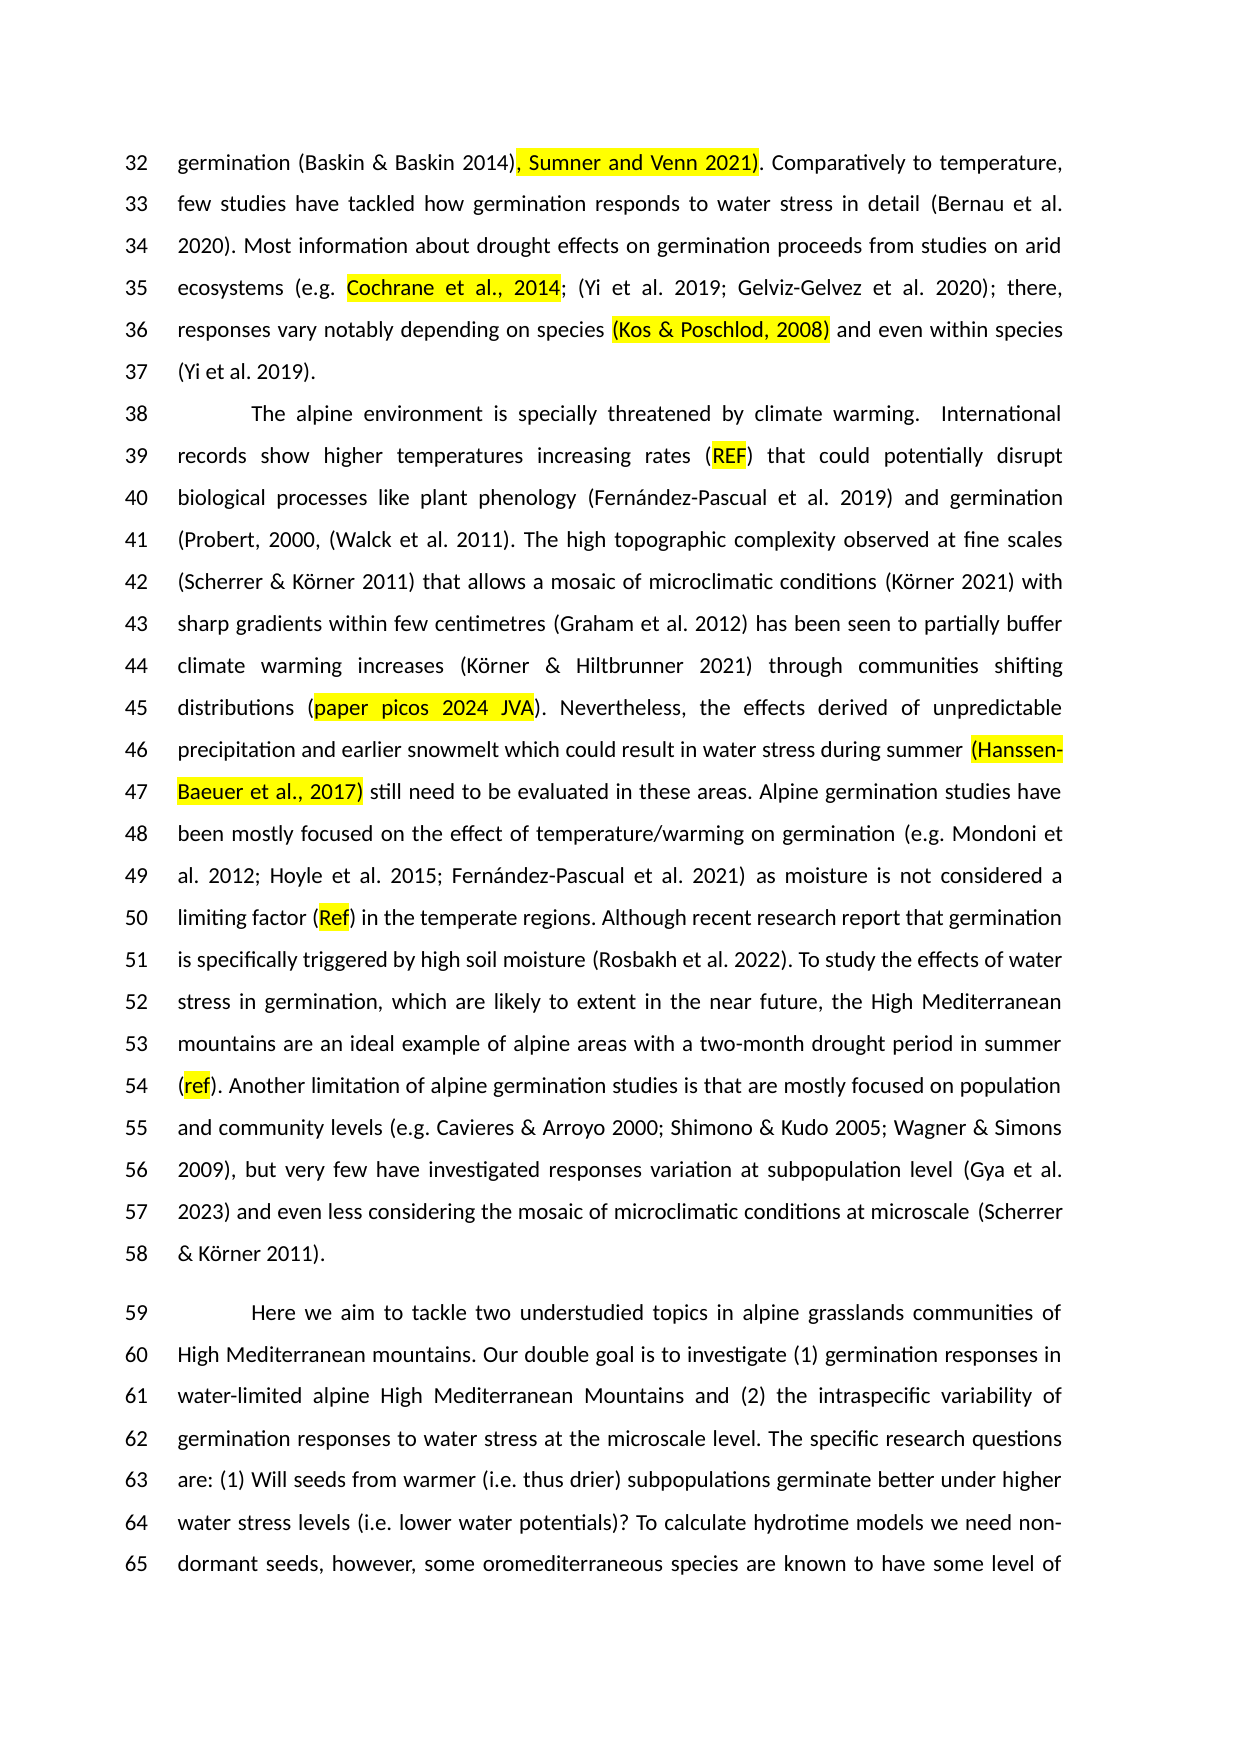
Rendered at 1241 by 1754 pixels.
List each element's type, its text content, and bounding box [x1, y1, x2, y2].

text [177, 148, 1063, 386]
text The alpine environment is specially threatened by climate warming. International records show higher temperatures increasing rates (REF) that could potentially disrupt biological processes like plant phenology (Fernández-Pascual et al. 2019) and germination (Probert, 2000, (Walck et al. 2011). The high topographic complexity observed at fine scales (Scherrer & Körner 2011) that allows a mosaic of microclimatic conditions (Körner 2021) with sharp gradients within few centimetres (Graham et al. 2012) has been seen to partially buffer climate warming increases (Körner & Hiltbrunner 2021) through communities shifting distributions (paper picos 2024 JVA). Nevertheless, the effects derived of unpredictable precipitation and earlier snowmelt which could result in water stress during summer (Hanssen- Baeuer et al., 2017) still need to be evaluated in these areas. Alpine germination studies have been mostly focused on the effect of temperature/warming on germination (e.g. Mondoni et al. 2012; Hoyle et al. 2015; Fernández-Pascual et al. 2021) as moisture is not considered a limiting factor (Ref) in the temperate regions. Although recent research report that germination is specifically triggered by high soil moisture (Rosbakh et al. 2022). To study the effects of water stress in germination, which are likely to extent in the near future, the High Mediterranean mountains are an ideal example of alpine areas with a two-month drought period in summer (ref). Another limitation of alpine germination studies is that are mostly focused on population and community levels (e.g. Cavieres & Arroyo 2000; Shimono & Kudo 2005; Wagner & Simons 2009), but very few have investigated responses variation at subpopulation level (Gya et al. 2023) and even less considering the mosaic of microclimatic conditions at microscale (Scherrer & Körner 2011). [177, 399, 1063, 1267]
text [177, 1298, 1063, 1578]
